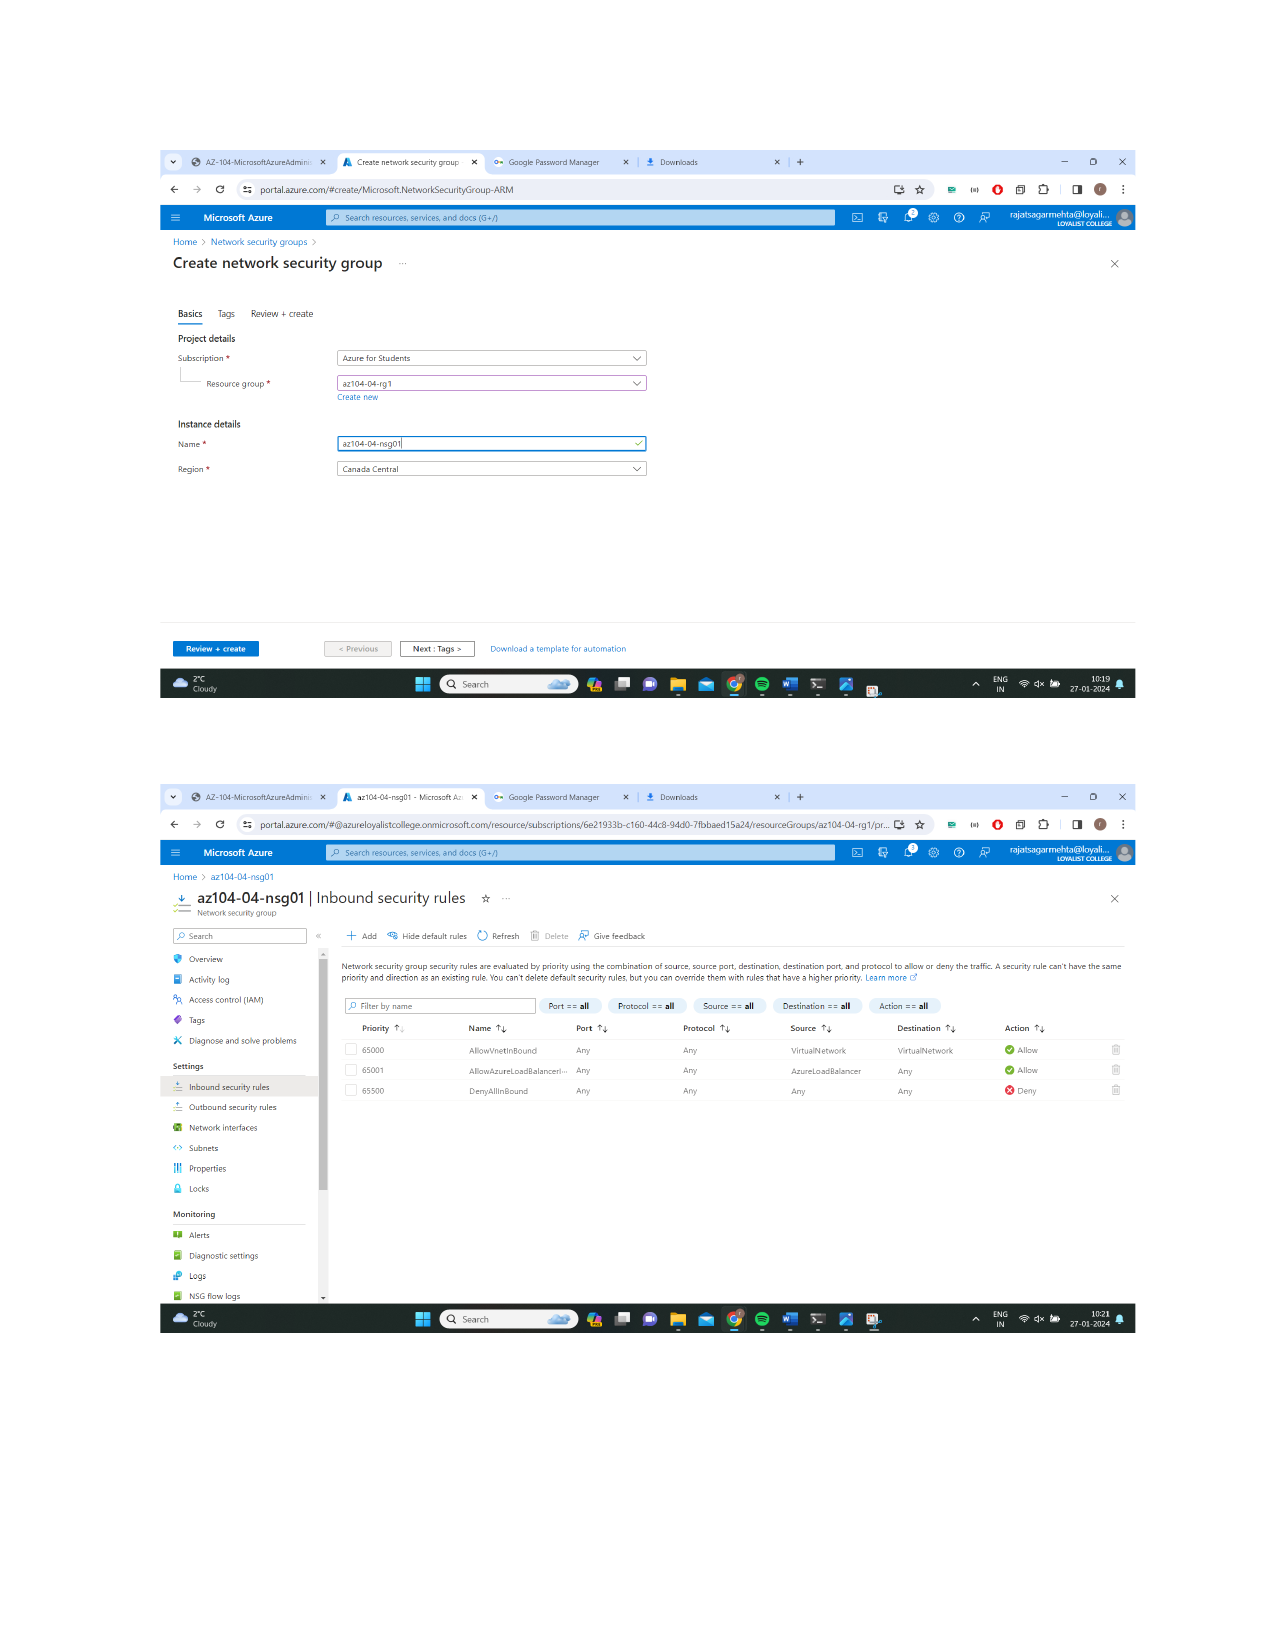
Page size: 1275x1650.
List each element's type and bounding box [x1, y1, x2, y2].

picture [160, 150, 1136, 698]
picture [160, 784, 1136, 1333]
